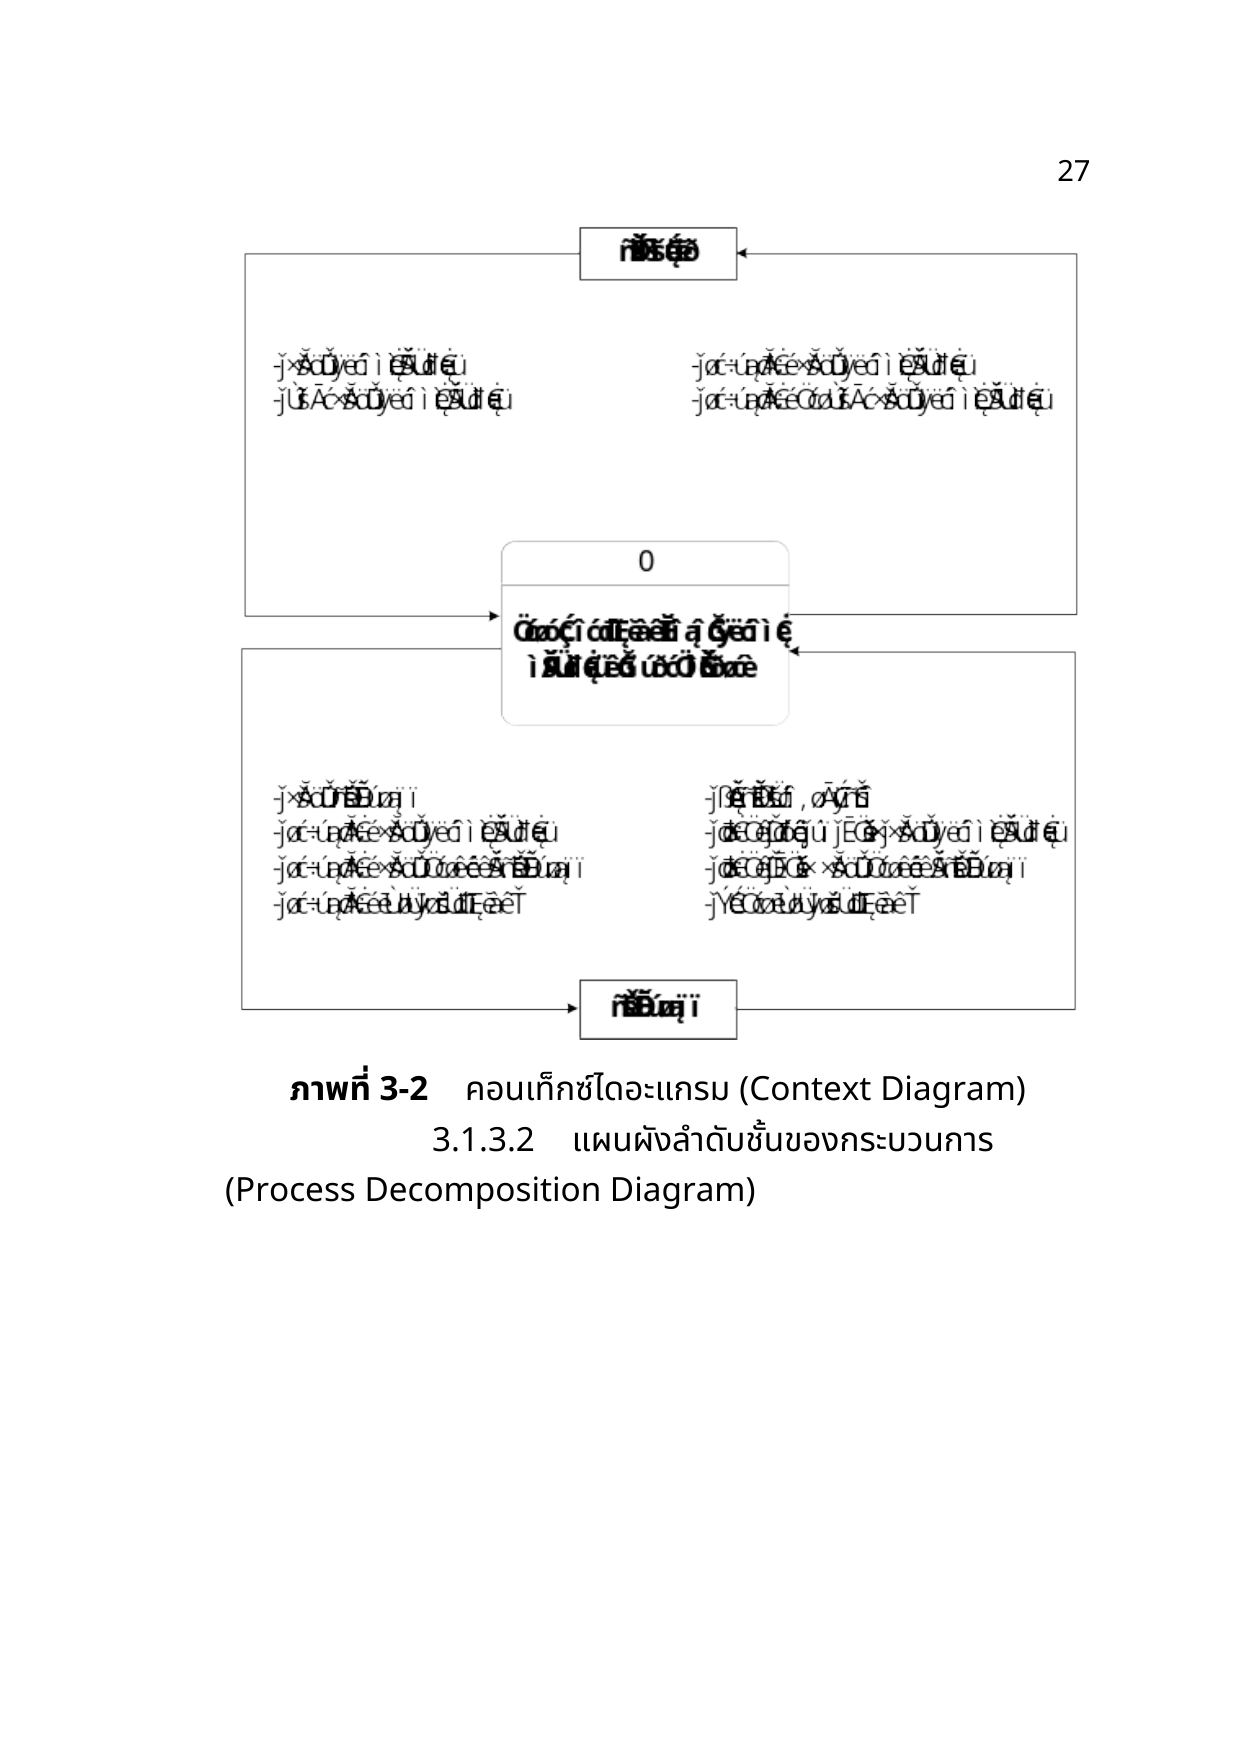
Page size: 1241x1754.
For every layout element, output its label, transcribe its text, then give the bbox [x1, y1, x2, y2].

text ภาพที่ 3-2**คอนเท็กซ์ไดอะแกรม (Context Diagram) [225, 1065, 1090, 1116]
text 3.1.3.2**แผนผังลำดับชั้นของกระบวนการ (Process Decomposition Diagram) [225, 1116, 1090, 1212]
